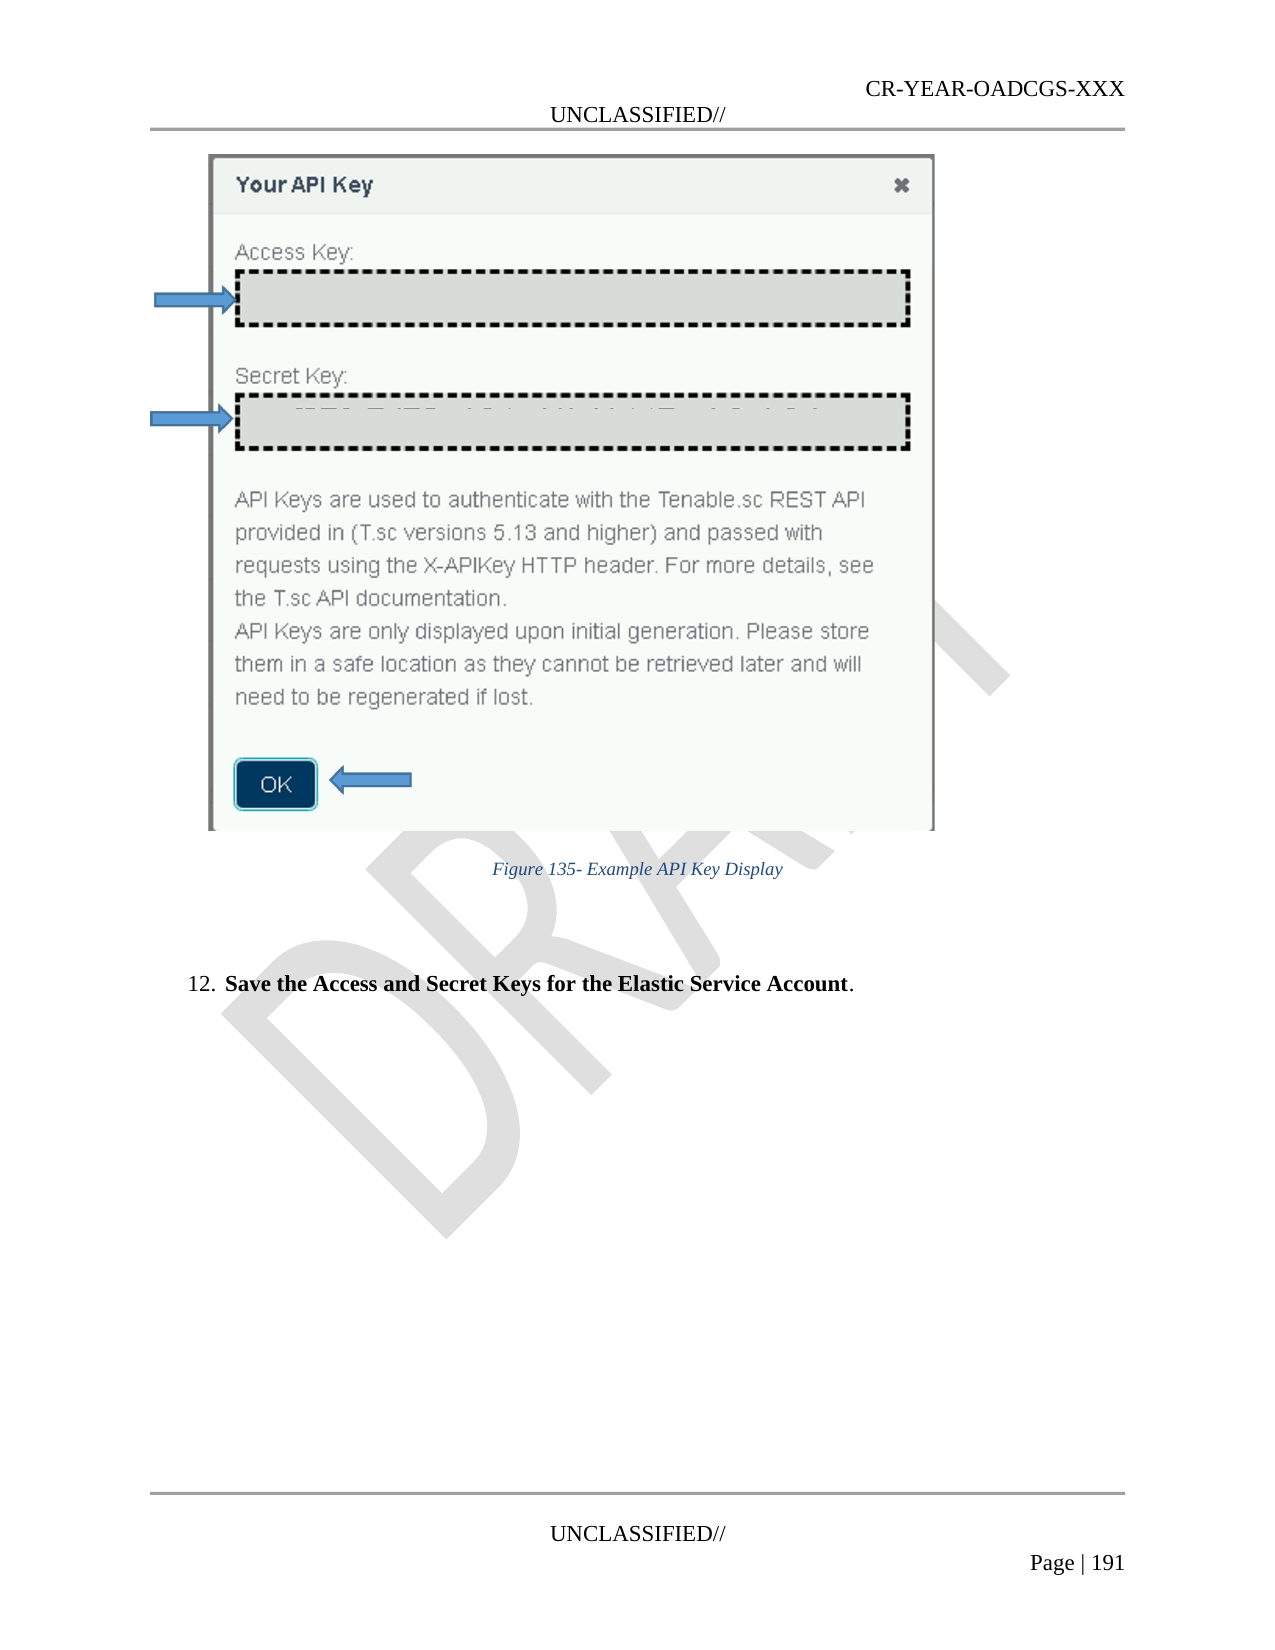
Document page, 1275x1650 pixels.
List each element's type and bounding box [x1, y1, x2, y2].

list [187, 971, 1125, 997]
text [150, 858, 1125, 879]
picture [150, 154, 935, 831]
